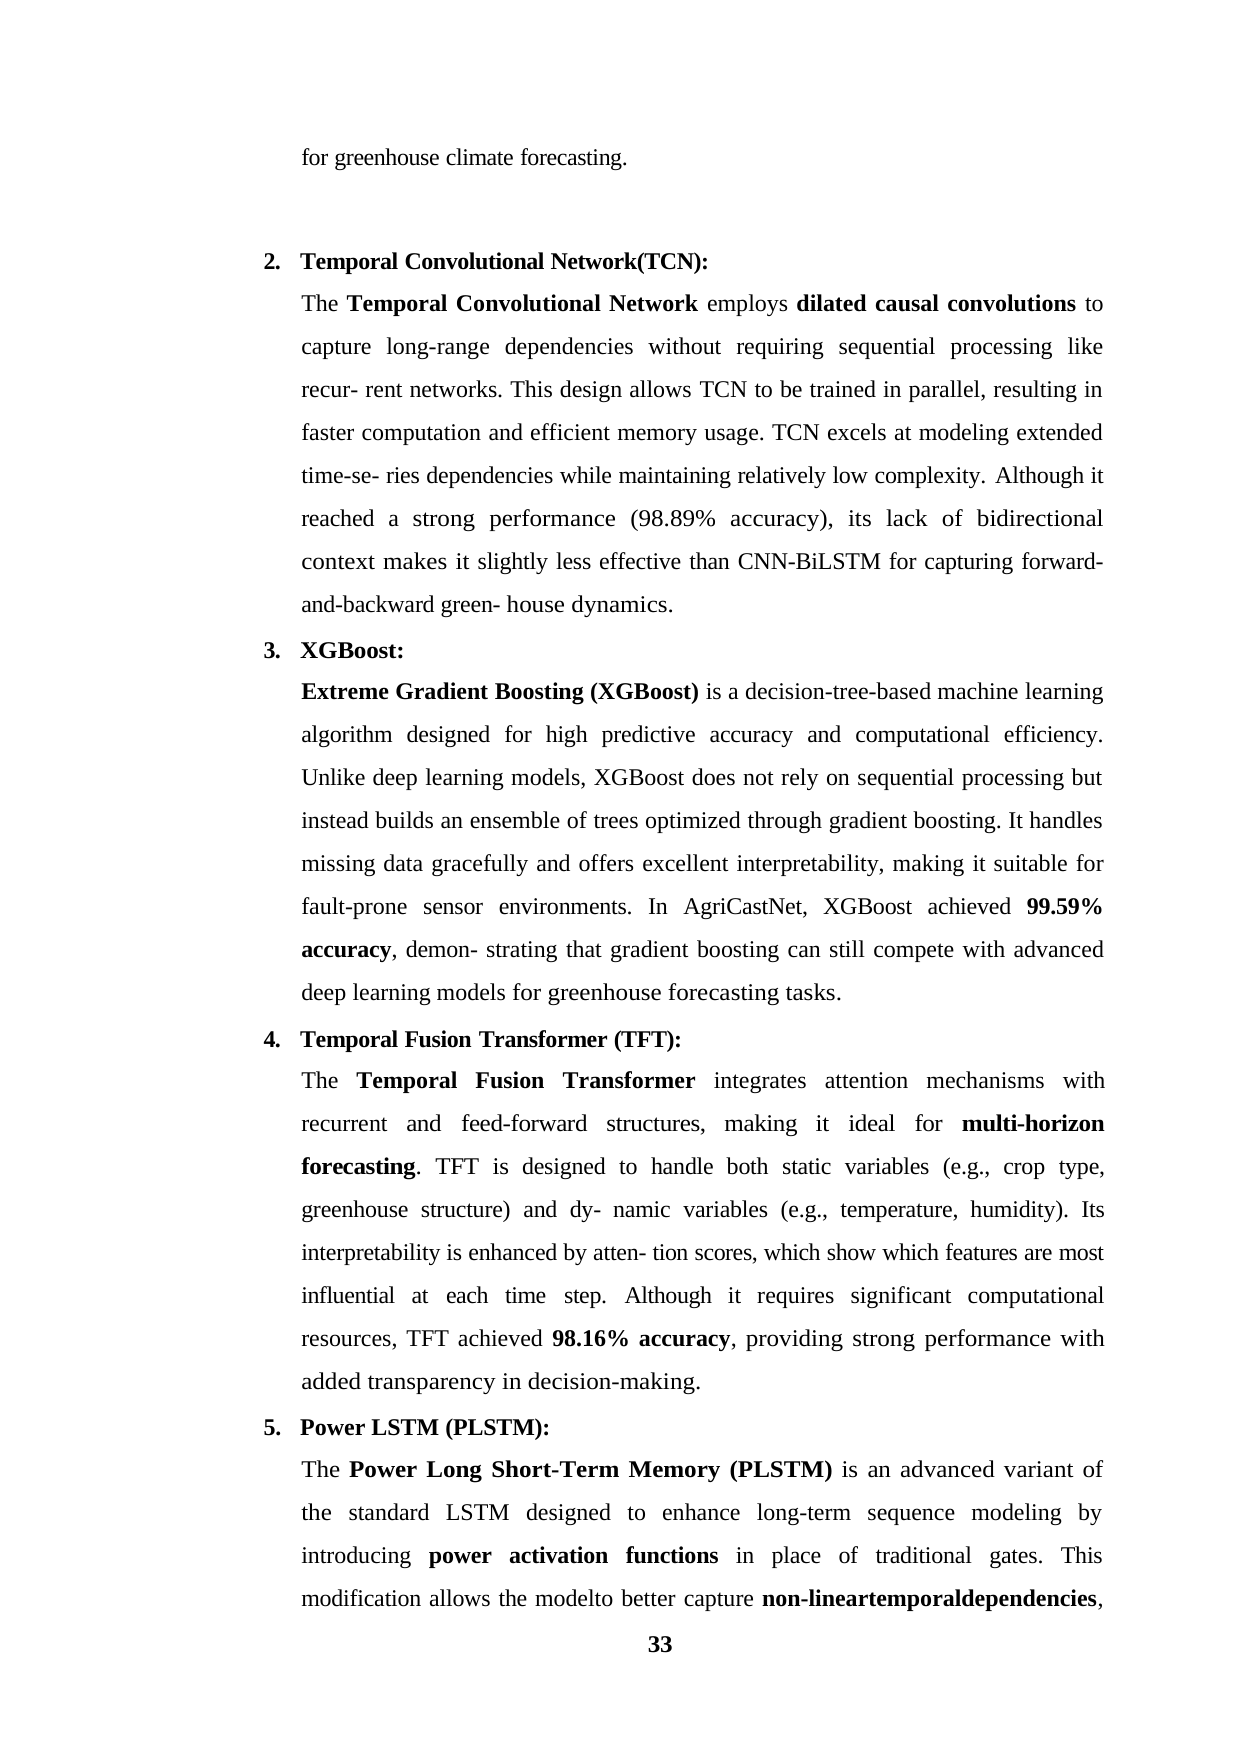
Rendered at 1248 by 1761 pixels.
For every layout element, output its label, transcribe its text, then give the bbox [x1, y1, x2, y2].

subtitle Temporal Fusion Transformer (TFT): [263, 1025, 1203, 1052]
text The Temporal Fusion Transformer integrates attention mechanisms with recurrent and feed-forward structures, making it ideal for multi-horizon forecasting. TFT is designed to handle both static variables (e.g., crop type, greenhouse structure) and dy- namic variables (e.g., temperature, humidity). Its interpretability is enhanced by atten- tion scores, which show which features are most influential at each time step. Although it requires significant computational resources, TFT achieved 98.16% accuracy, providing strong performance with added transparency in decision-making. [301, 1066, 1105, 1395]
text The Temporal Convolutional Network employs dilated causal convolutions to capture long-range dependencies without requiring sequential processing like recur- rent networks. This design allows TCN to be trained in parallel, resulting in faster computation and efficient memory usage. TCN excels at modeling extended time-se- ries dependencies while maintaining relatively low complexity. Although it reached a strong performance (98.89% accuracy), its lack of bidirectional context makes it slightly less effective than CNN-BiLSTM for capturing forward-and-backward green- house dynamics. [301, 289, 1103, 617]
subtitle XGBoost: [263, 636, 1203, 664]
text for greenhouse climate forecasting. [301, 143, 1203, 171]
text Extreme Gradient Boosting (XGBoost) is a decision-tree-based machine learning algorithm designed for high predictive accuracy and computational efficiency. Unlike deep learning models, XGBoost does not rely on sequential processing but instead builds an ensemble of trees optimized through gradient boosting. It handles missing data gracefully and offers excellent interpretability, making it suitable for fault-prone sensor environments. In AgriCastNet, XGBoost achieved 99.59% accuracy, demon- strating that gradient boosting can still compete with advanced deep learning models for greenhouse forecasting tasks. [301, 677, 1104, 1006]
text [301, 1455, 1103, 1611]
subtitle Power LSTM (PLSTM): [263, 1413, 1203, 1441]
subtitle Temporal Convolutional Network(TCN): [263, 247, 1203, 274]
